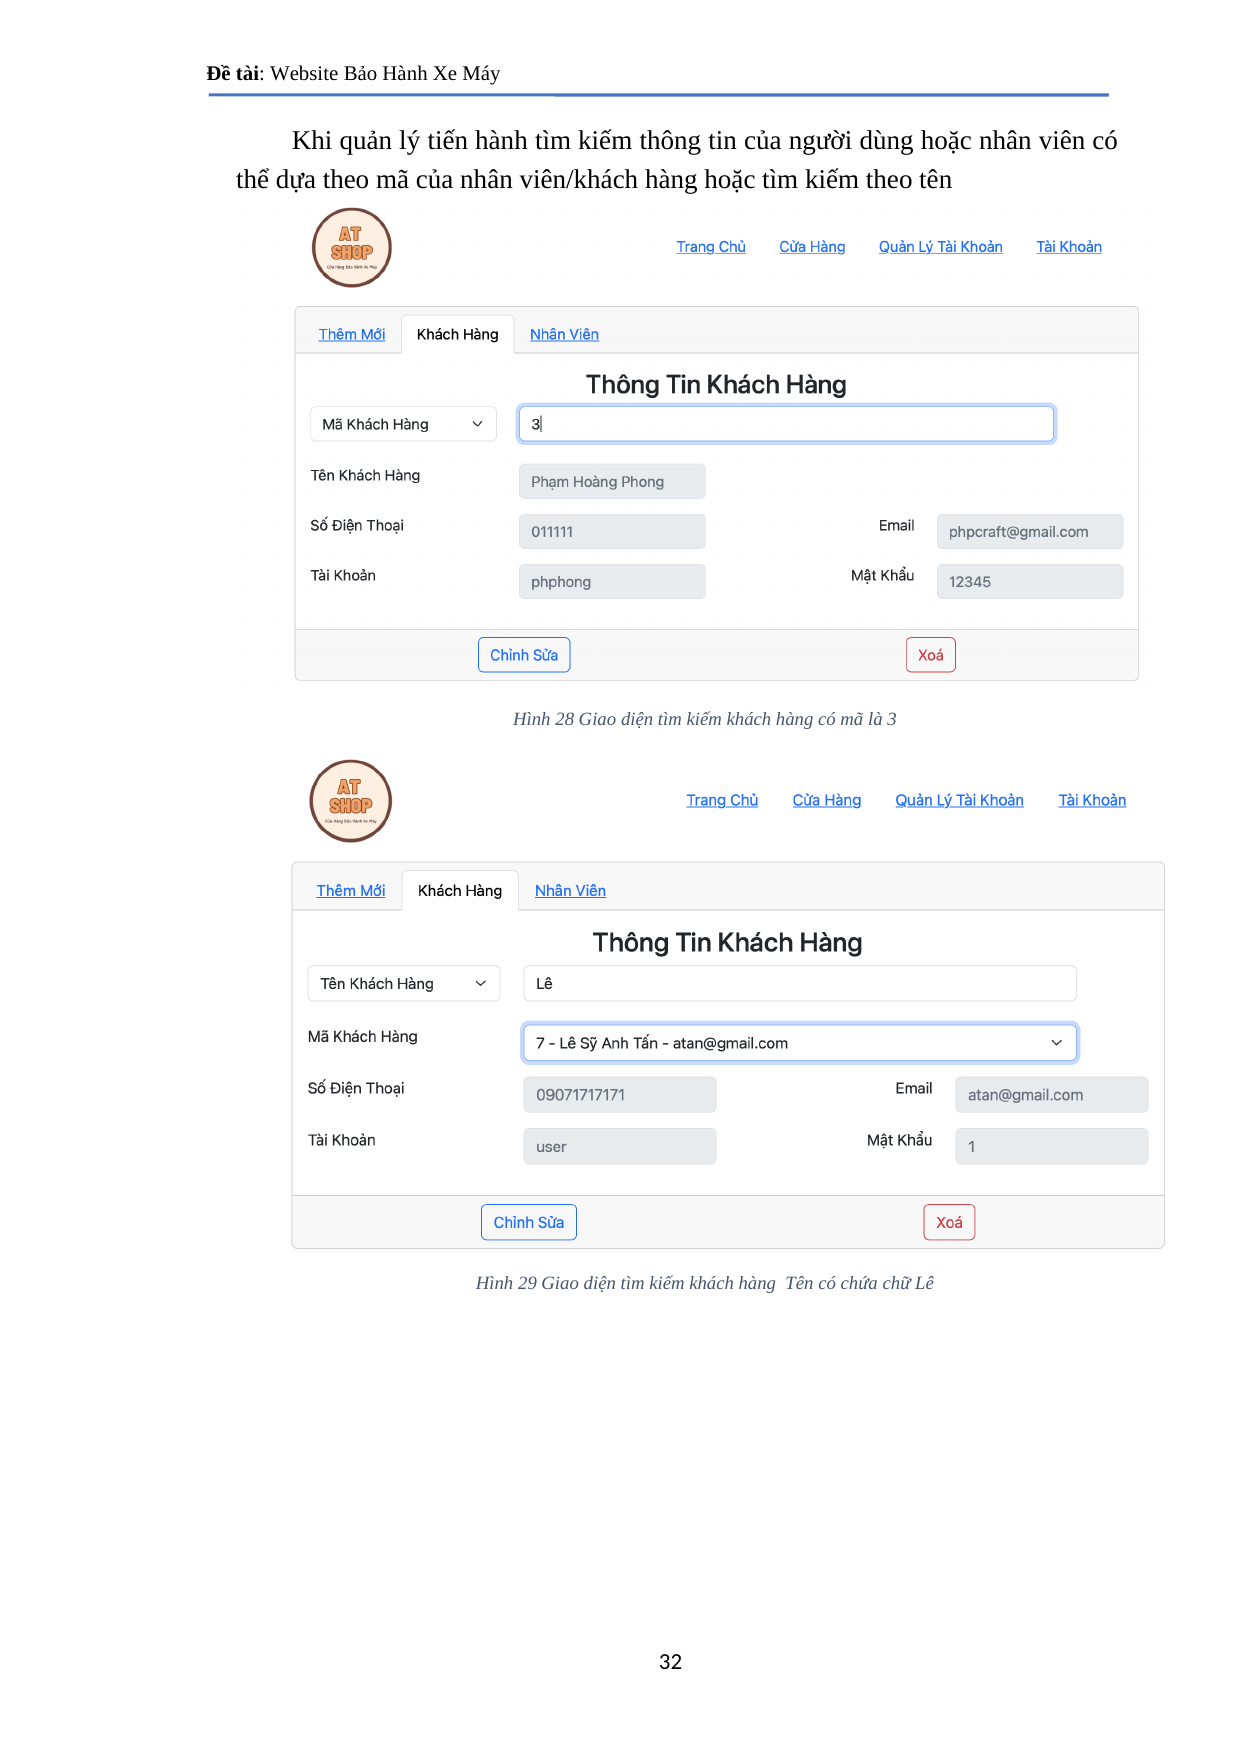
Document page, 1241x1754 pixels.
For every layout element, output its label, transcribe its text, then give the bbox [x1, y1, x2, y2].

picture [250, 750, 1179, 1264]
picture [235, 202, 1164, 700]
text Khi quản lý tiến hành tìm kiếm thông tin của người dùng hoặc nhân viên có thể dựa theo mã của nhân viên/khách hàng hoặc tìm kiếm theo tên [236, 124, 1119, 194]
